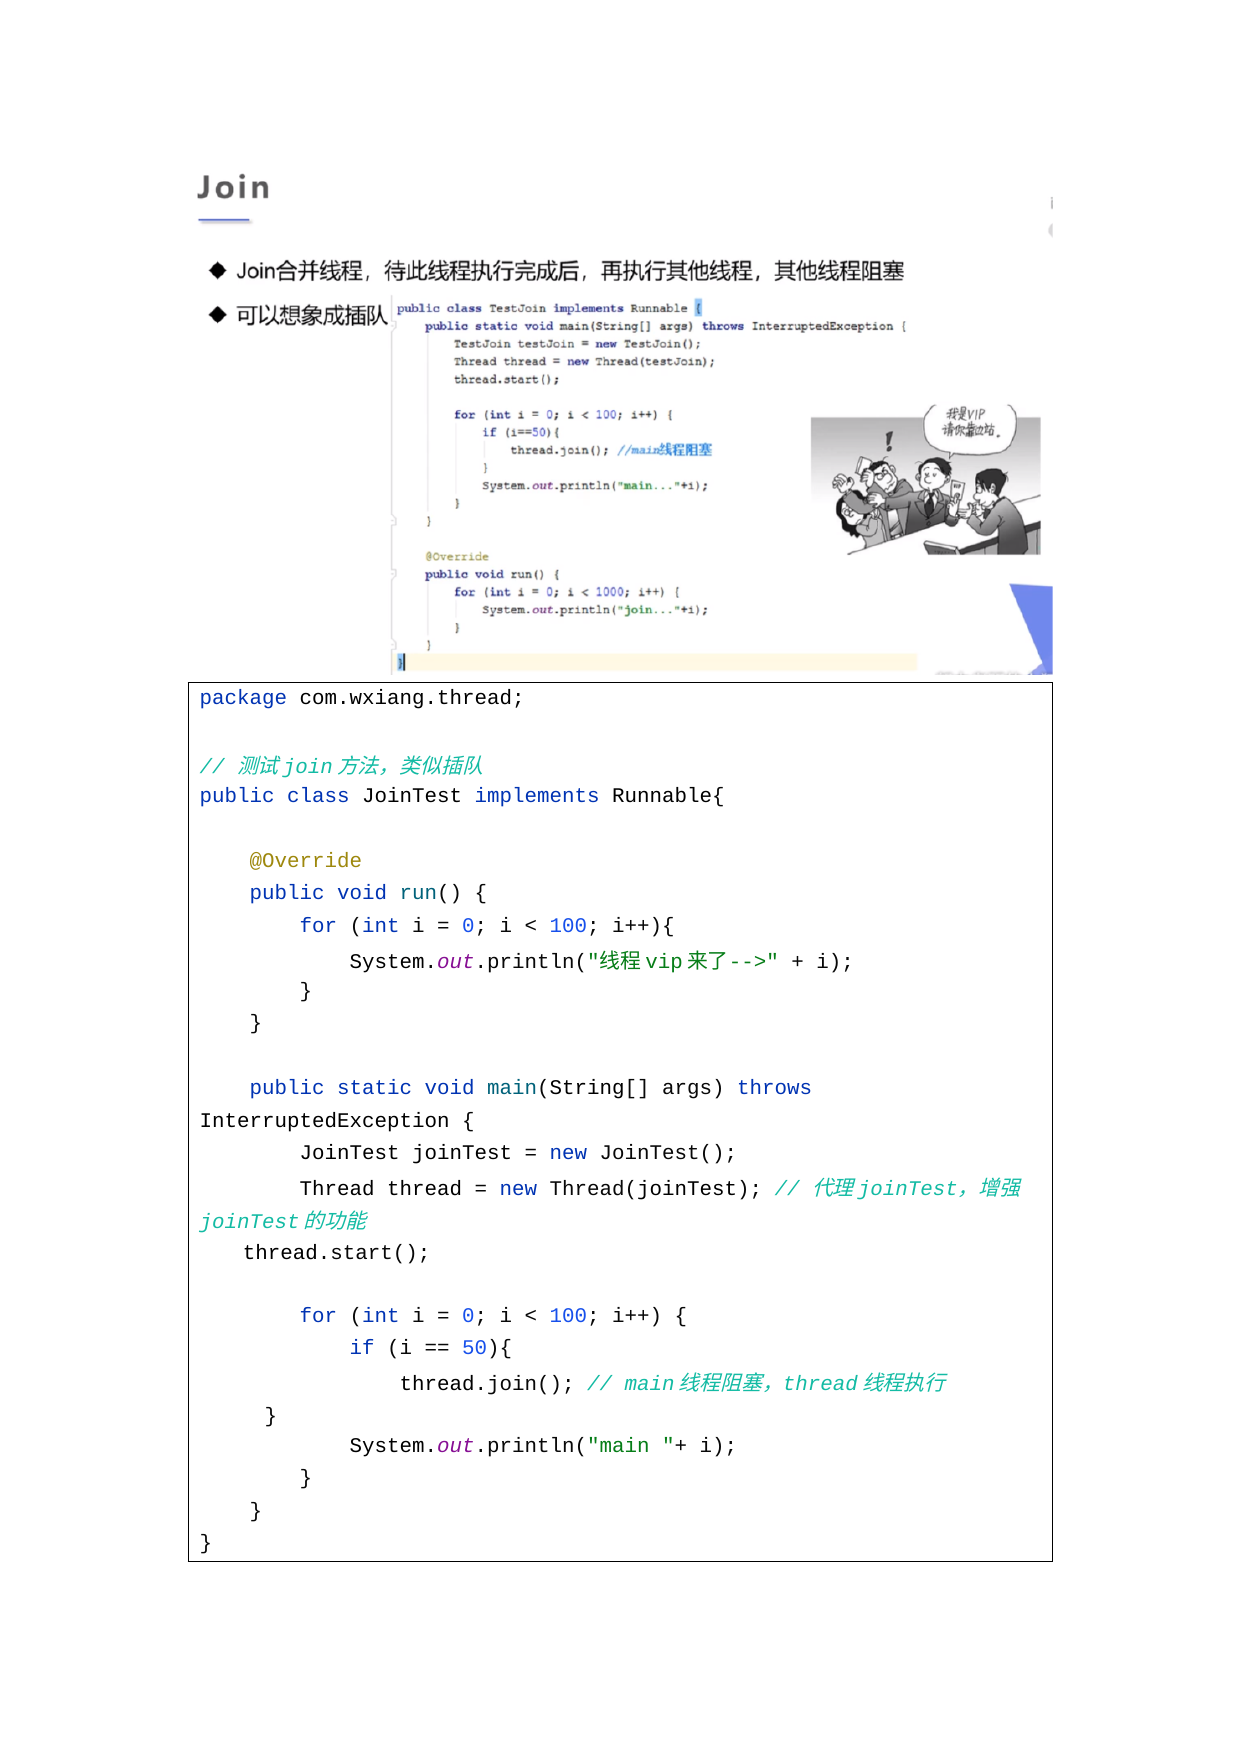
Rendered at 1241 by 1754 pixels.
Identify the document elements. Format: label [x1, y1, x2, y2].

picture [187, 162, 1053, 675]
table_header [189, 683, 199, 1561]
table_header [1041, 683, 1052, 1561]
